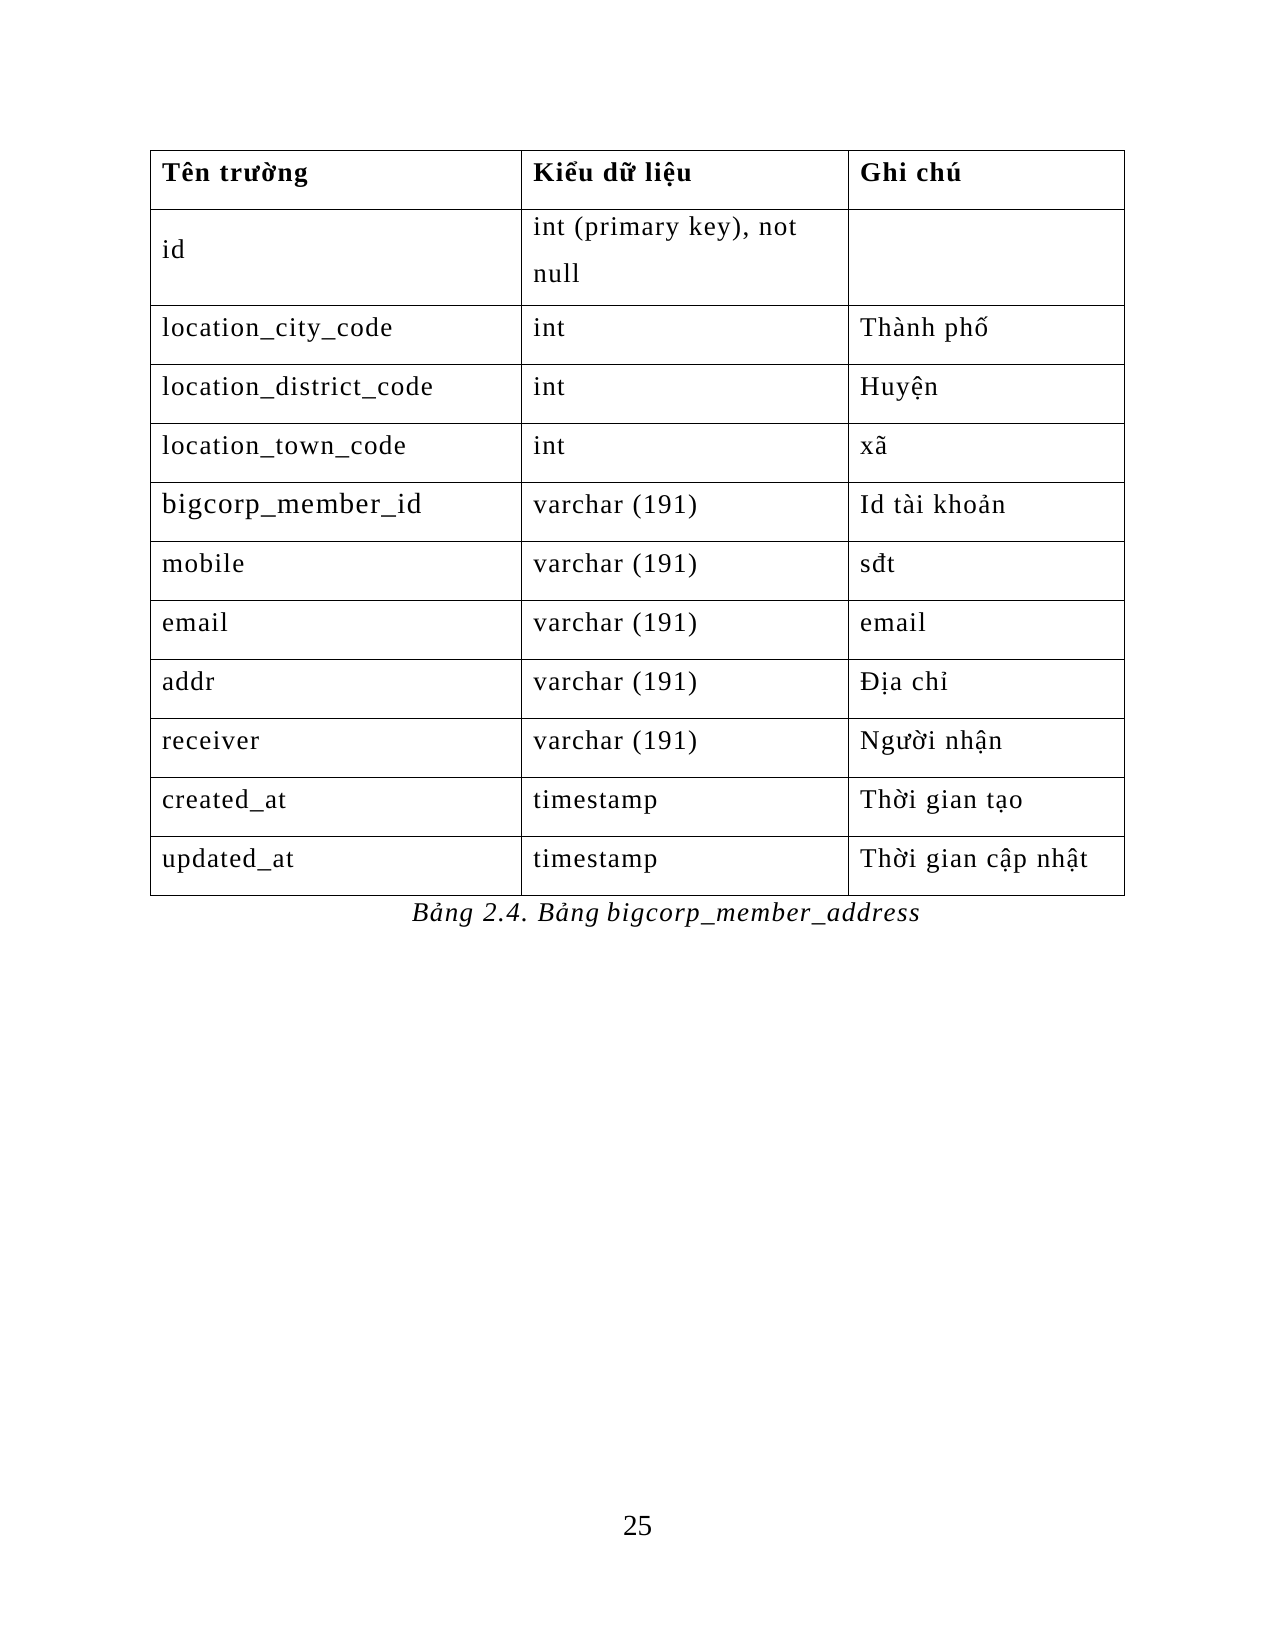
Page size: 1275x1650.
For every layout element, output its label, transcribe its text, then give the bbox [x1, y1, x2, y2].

table_cell Thành phố [849, 306, 1124, 364]
table_cell receiver [151, 719, 521, 777]
table_cell location_city_code [151, 306, 521, 364]
table_cell Huyện [849, 365, 1124, 423]
table_cell created_at [151, 778, 521, 836]
table_cell mobile [151, 542, 521, 600]
table_cell location_district_code [151, 365, 521, 423]
table_cell varchar (191) [522, 483, 848, 541]
table_cell email [151, 601, 521, 659]
table_cell [849, 210, 1124, 304]
table_cell varchar (191) [522, 660, 848, 718]
table_cell id [151, 210, 521, 304]
table_cell sđt [849, 542, 1124, 600]
table_cell int [522, 306, 848, 364]
table_cell addr [151, 660, 521, 718]
table_cell Người nhận [849, 719, 1124, 777]
table_cell email [849, 601, 1124, 659]
table_header Kiểu dữ liệu [522, 151, 848, 209]
table_cell varchar (191) [522, 719, 848, 777]
table_cell Thời gian cập nhật [849, 837, 1124, 895]
table_cell Thời gian tạo [849, 778, 1124, 836]
table_cell location_town_code [151, 424, 521, 482]
table_cell int [522, 365, 848, 423]
table_cell Id tài khoản [849, 483, 1124, 541]
table_header Ghi chú [849, 151, 1124, 209]
table_cell varchar (191) [522, 601, 848, 659]
table_header Tên trường [151, 151, 521, 209]
table_cell xã [849, 424, 1124, 482]
table_cell int (primary key), not null [522, 210, 848, 304]
table_cell timestamp [522, 837, 848, 895]
table_cell updated_at [151, 837, 521, 895]
table_cell Địa chỉ [849, 660, 1124, 718]
table_cell int [522, 424, 848, 482]
table_cell timestamp [522, 778, 848, 836]
table_cell bigcorp_member_id [151, 483, 521, 541]
table_cell varchar (191) [522, 542, 848, 600]
